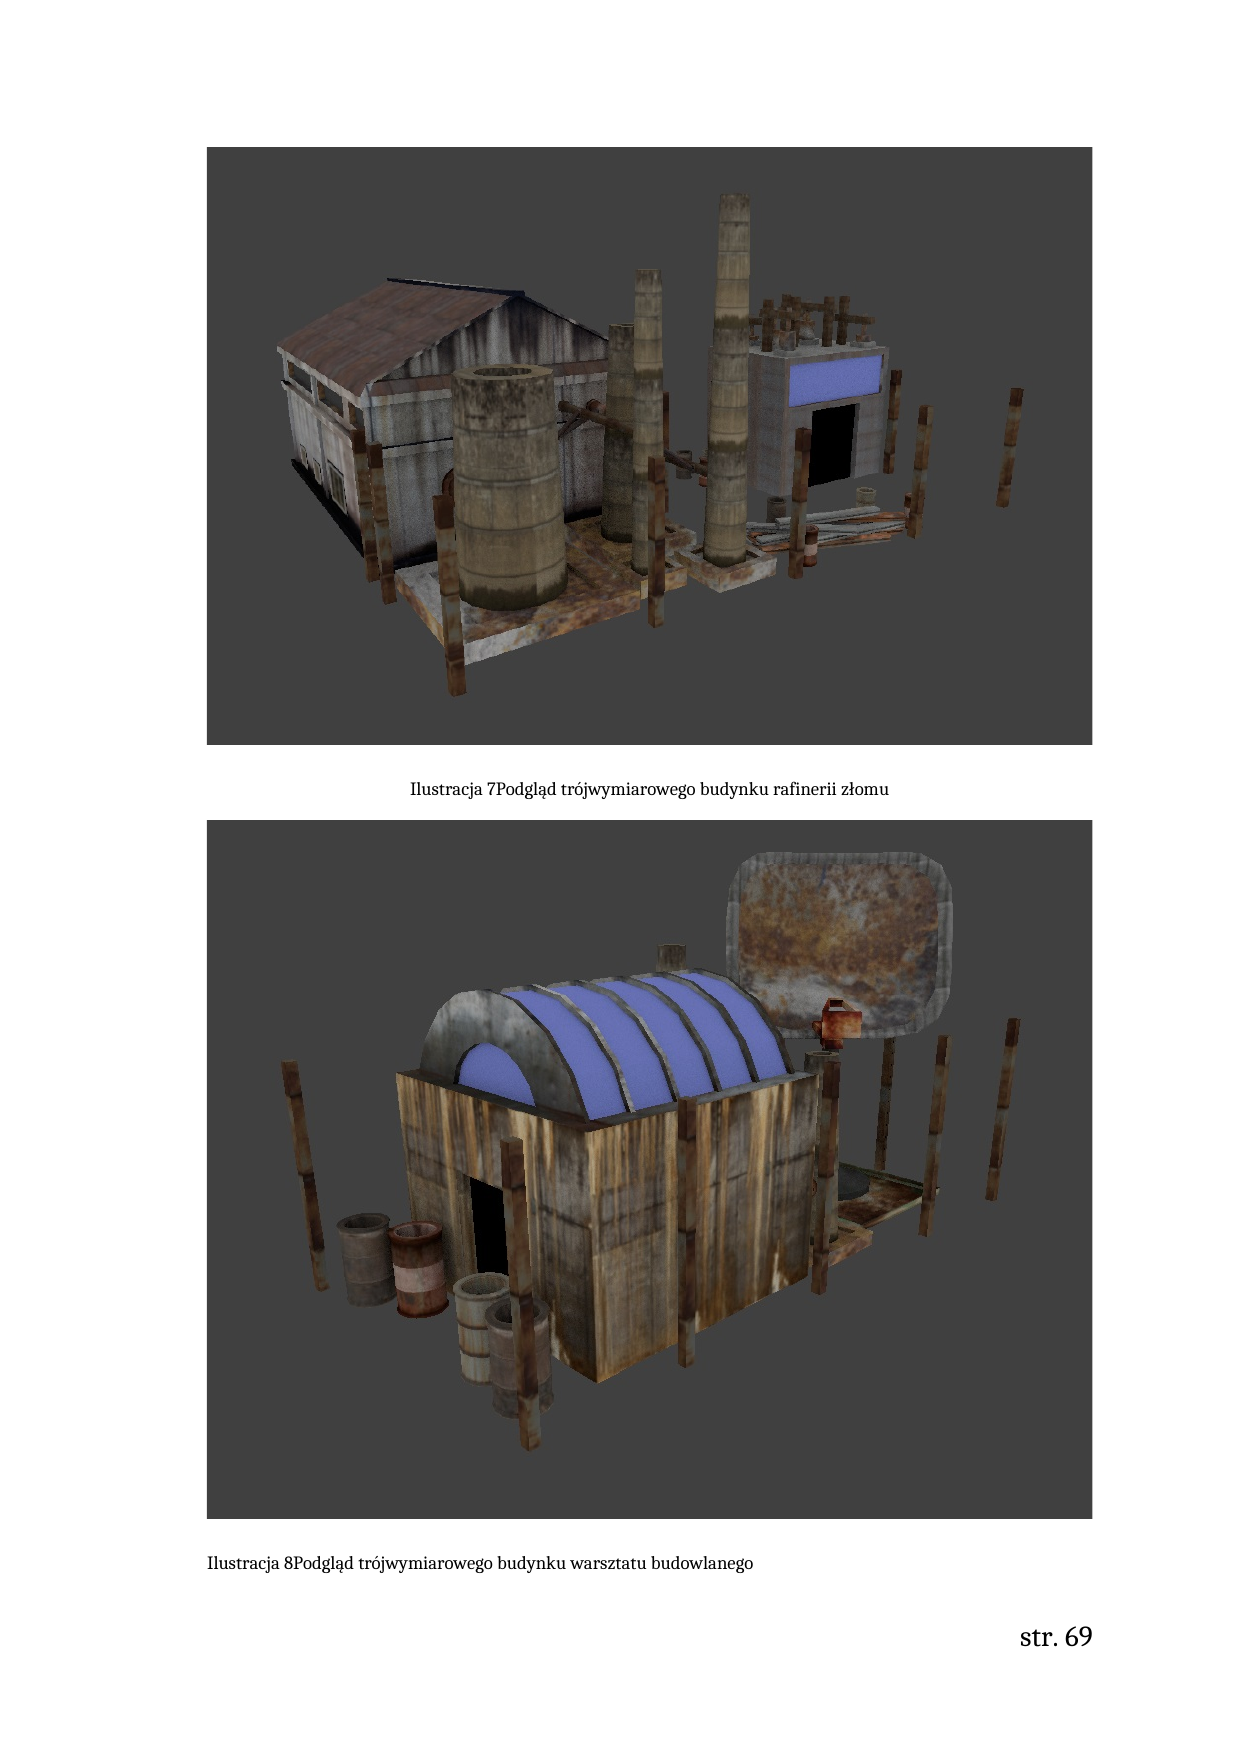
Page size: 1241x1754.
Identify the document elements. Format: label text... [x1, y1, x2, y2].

picture [206, 147, 1093, 745]
picture [206, 820, 1093, 1519]
